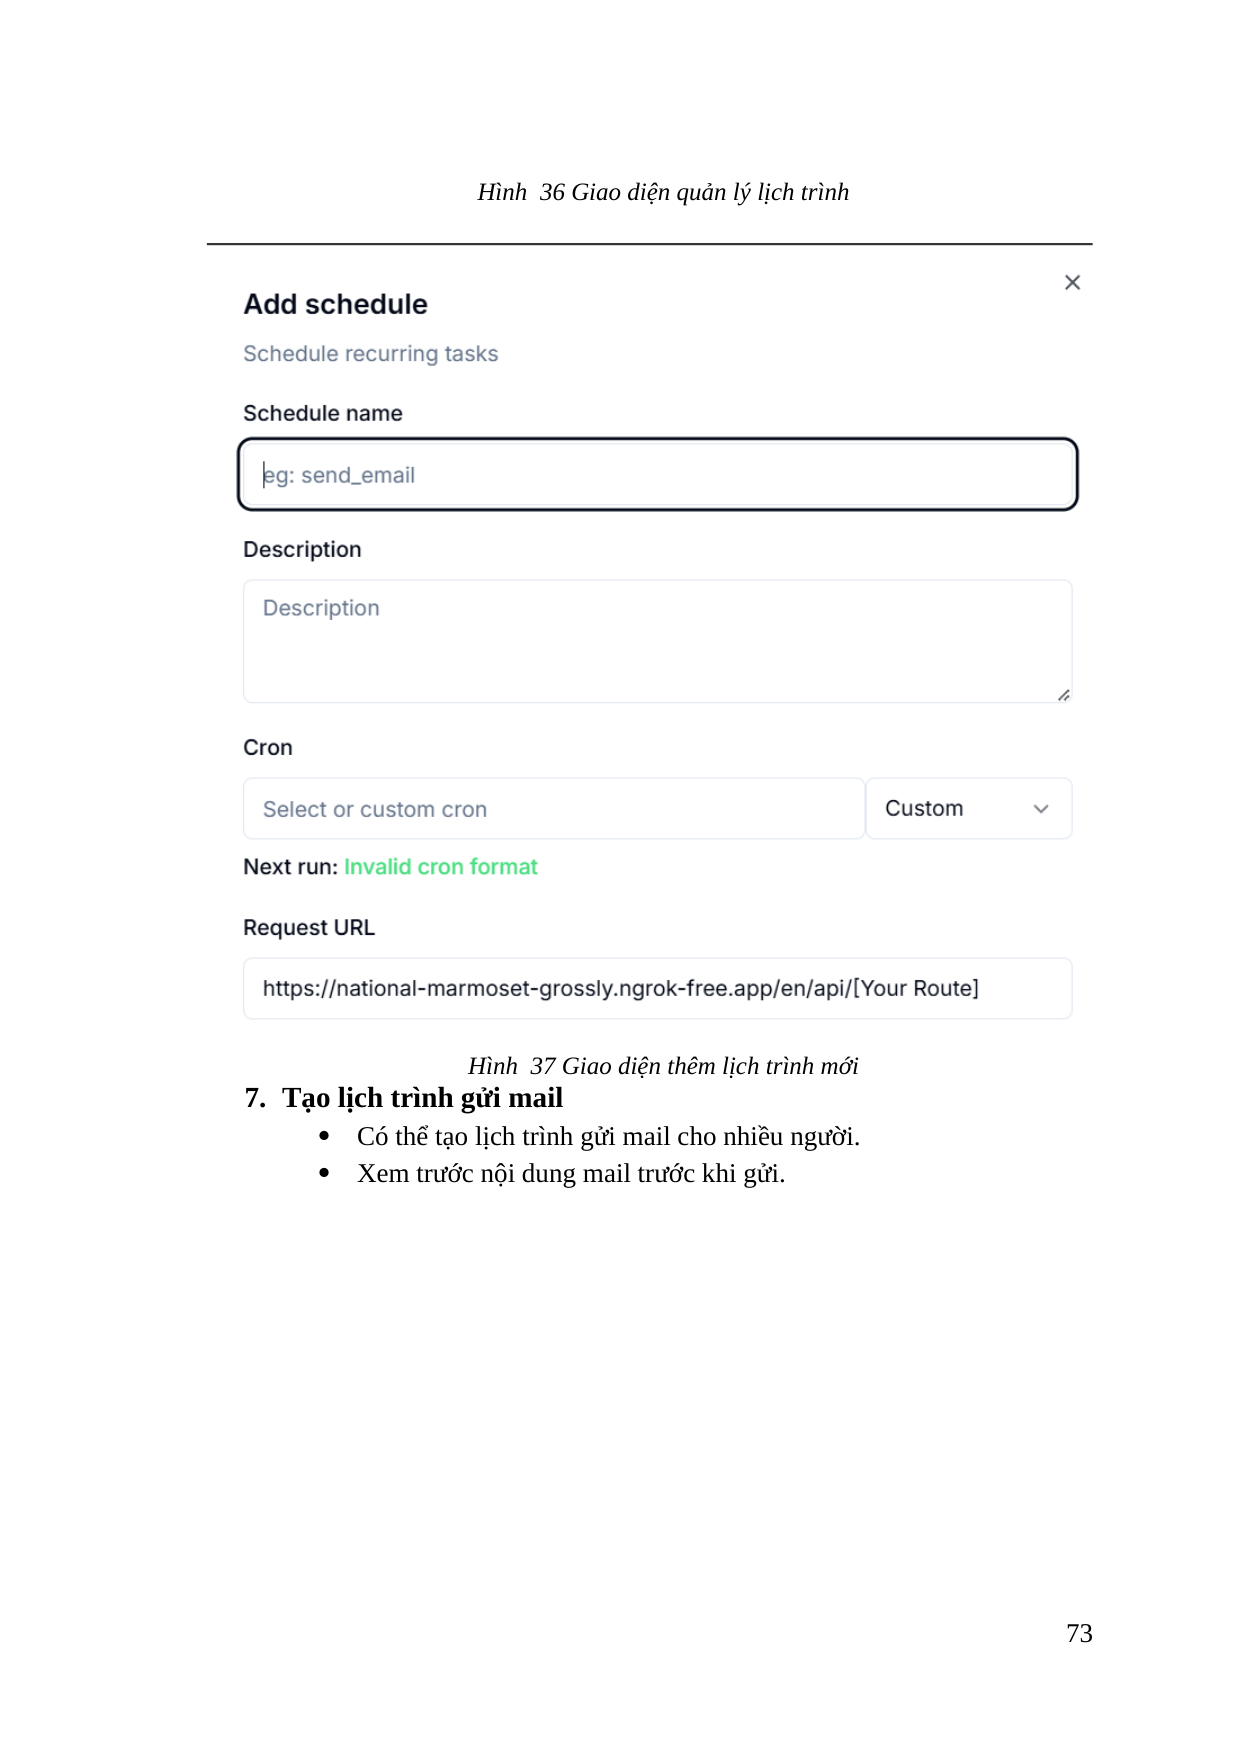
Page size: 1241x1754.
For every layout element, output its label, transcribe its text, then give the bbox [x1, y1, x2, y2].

picture [206, 243, 1093, 1033]
list Có thể tạo lịch trình gửi mail cho nhiều người. [319, 1120, 1093, 1151]
list Xem trước nội dung mail trước khi gửi. [319, 1158, 1093, 1189]
subtitle Tạo lịch trình gửi mail [244, 1080, 1093, 1113]
